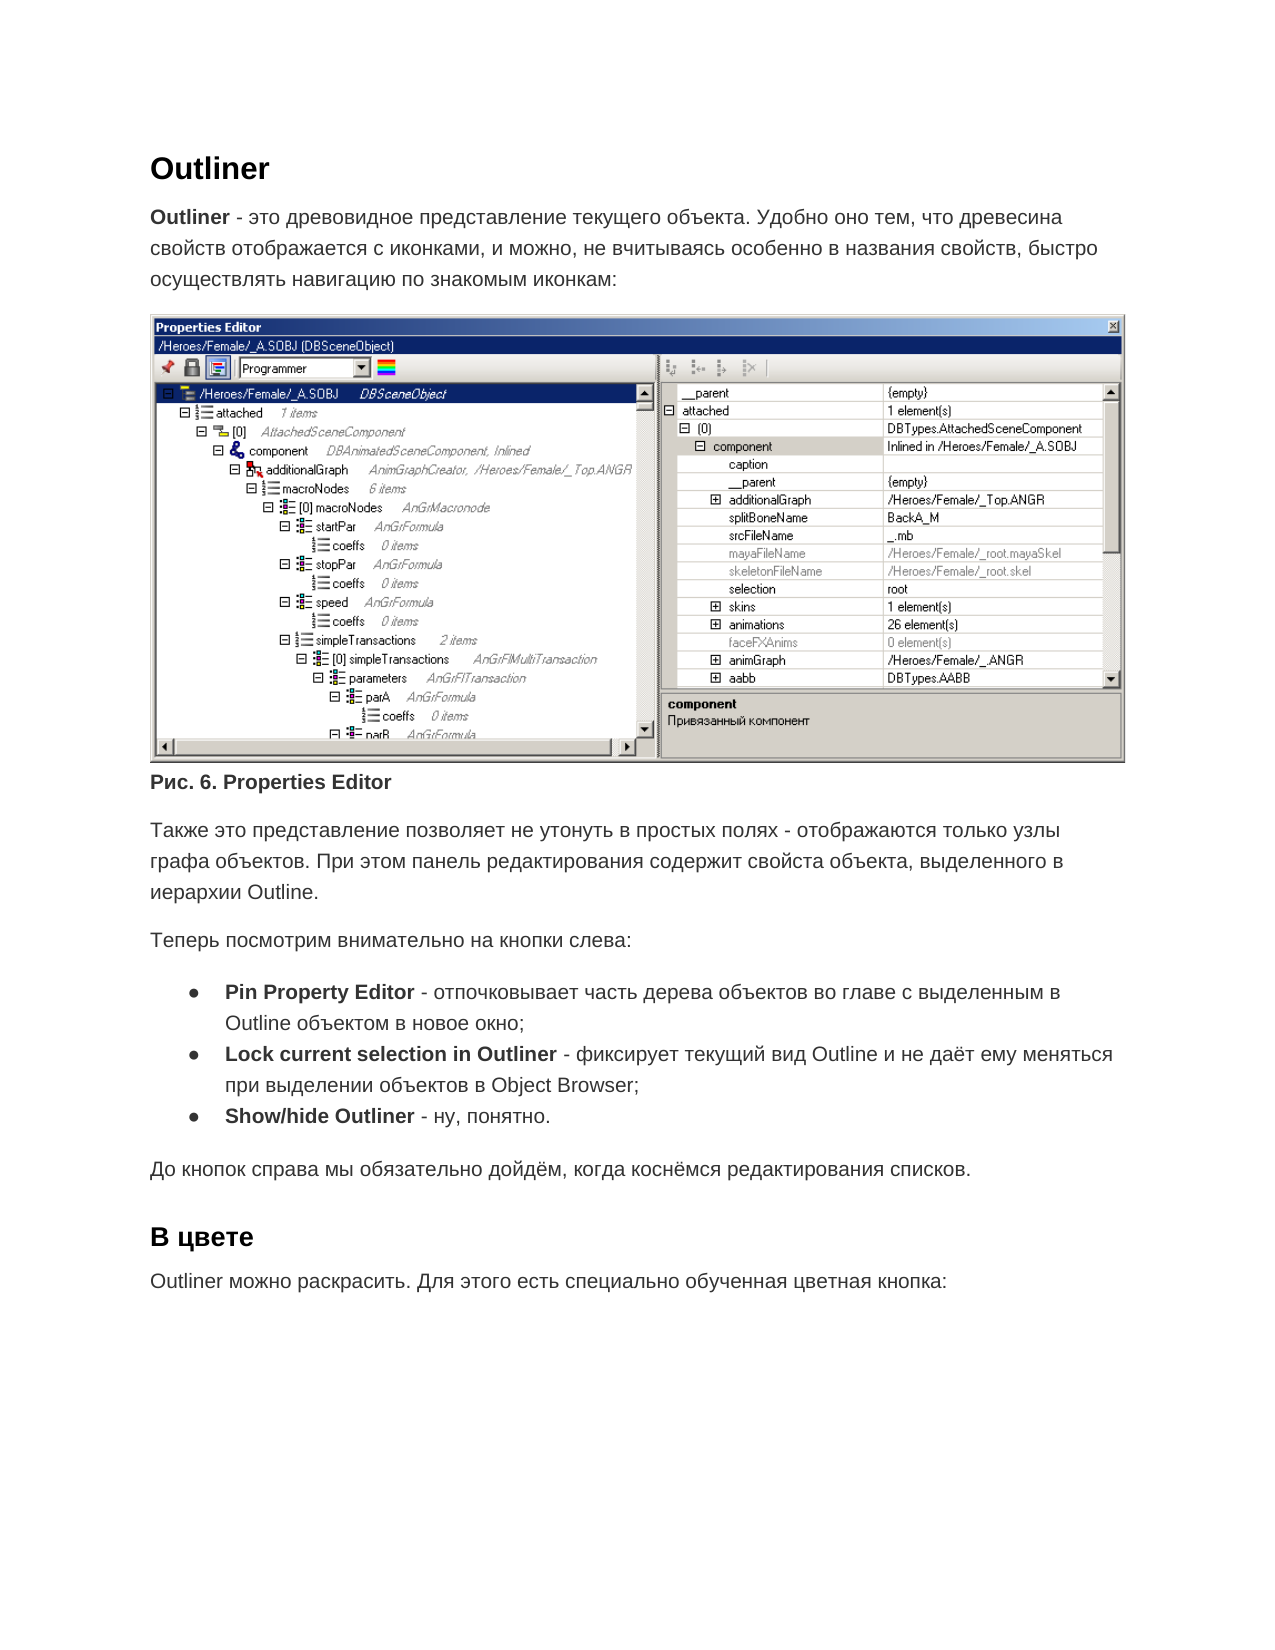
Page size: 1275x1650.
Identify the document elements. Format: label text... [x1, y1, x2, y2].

text До кнопок справа мы обязательно дойдём, когда коснёмся редактирования списков. [150, 1156, 1125, 1180]
text Теперь посмотрим внимательно на кнопки слева: [150, 928, 1125, 952]
list Lock current selection in Outliner - фиксирует текущий вид Outline и не даёт ему меняться при выделении объектов в Object Browser; [187, 1042, 1125, 1097]
subtitle В цвете [150, 1221, 1125, 1252]
list Pin Property Editor - отпочковывает часть дерева объектов во главе с выделенным в Outline объектом в новое окно; [187, 980, 1125, 1035]
picture [150, 314, 1125, 763]
text Outliner - это древовидное представление текущего объекта. Удобно оно тем, что древесина свойств отображается с иконками, и можно, не вчитываясь особенно в названия свойств, быстро осуществлять навигацию по знакомым иконкам: [150, 205, 1125, 291]
text Рис. 6. Properties Editor [150, 763, 1125, 794]
list Show/hide Outliner - ну, понятно. [187, 1104, 1125, 1128]
text Outliner можно раскрасить. Для этого есть специально обученная цветная кнопка: [150, 1269, 1125, 1293]
subtitle Outliner [150, 150, 1125, 186]
text Также это представление позволяет не утонуть в простых полях - отображаются только узлы графа объектов. При этом панель редактирования содержит свойста объекта, выделенного в иерархии Outline. [150, 818, 1125, 904]
